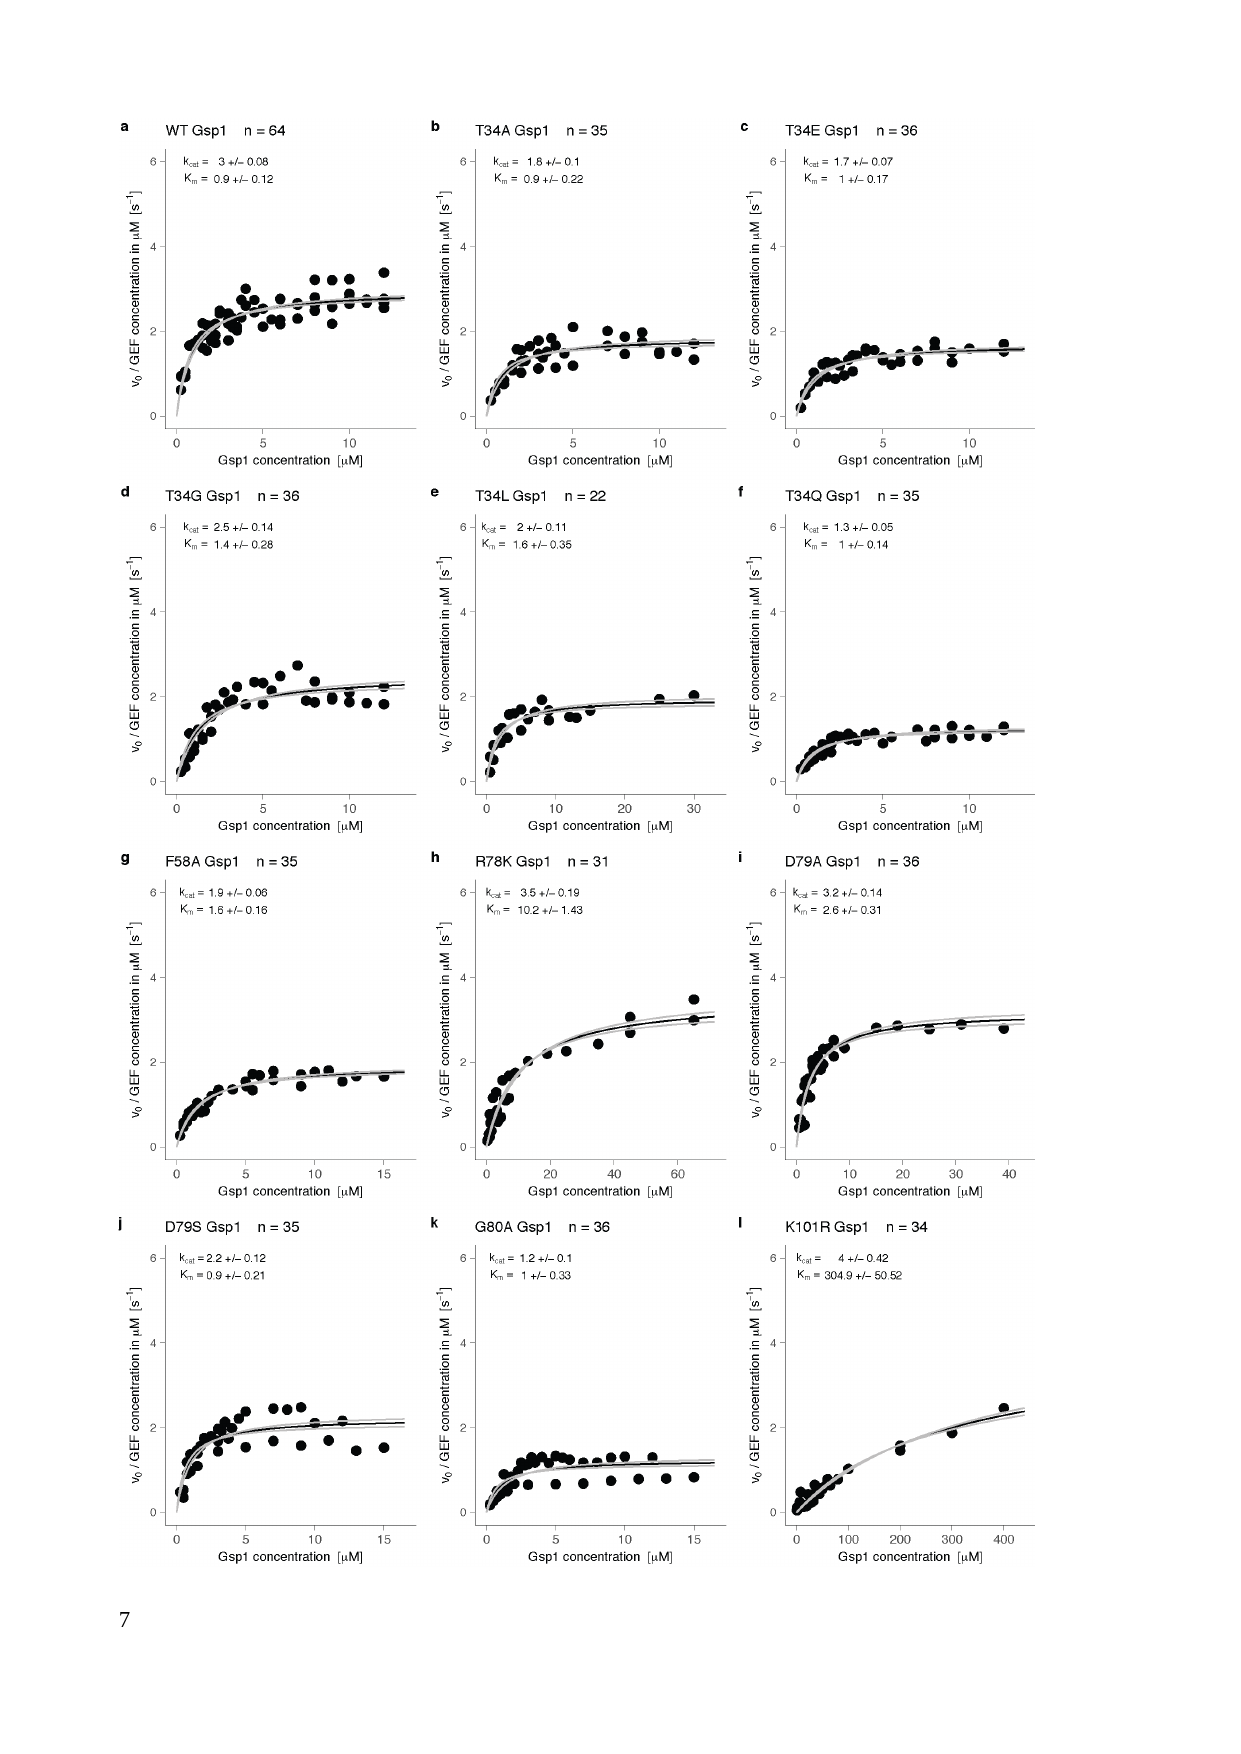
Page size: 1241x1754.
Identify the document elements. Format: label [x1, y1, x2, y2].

picture [118, 118, 1035, 1567]
